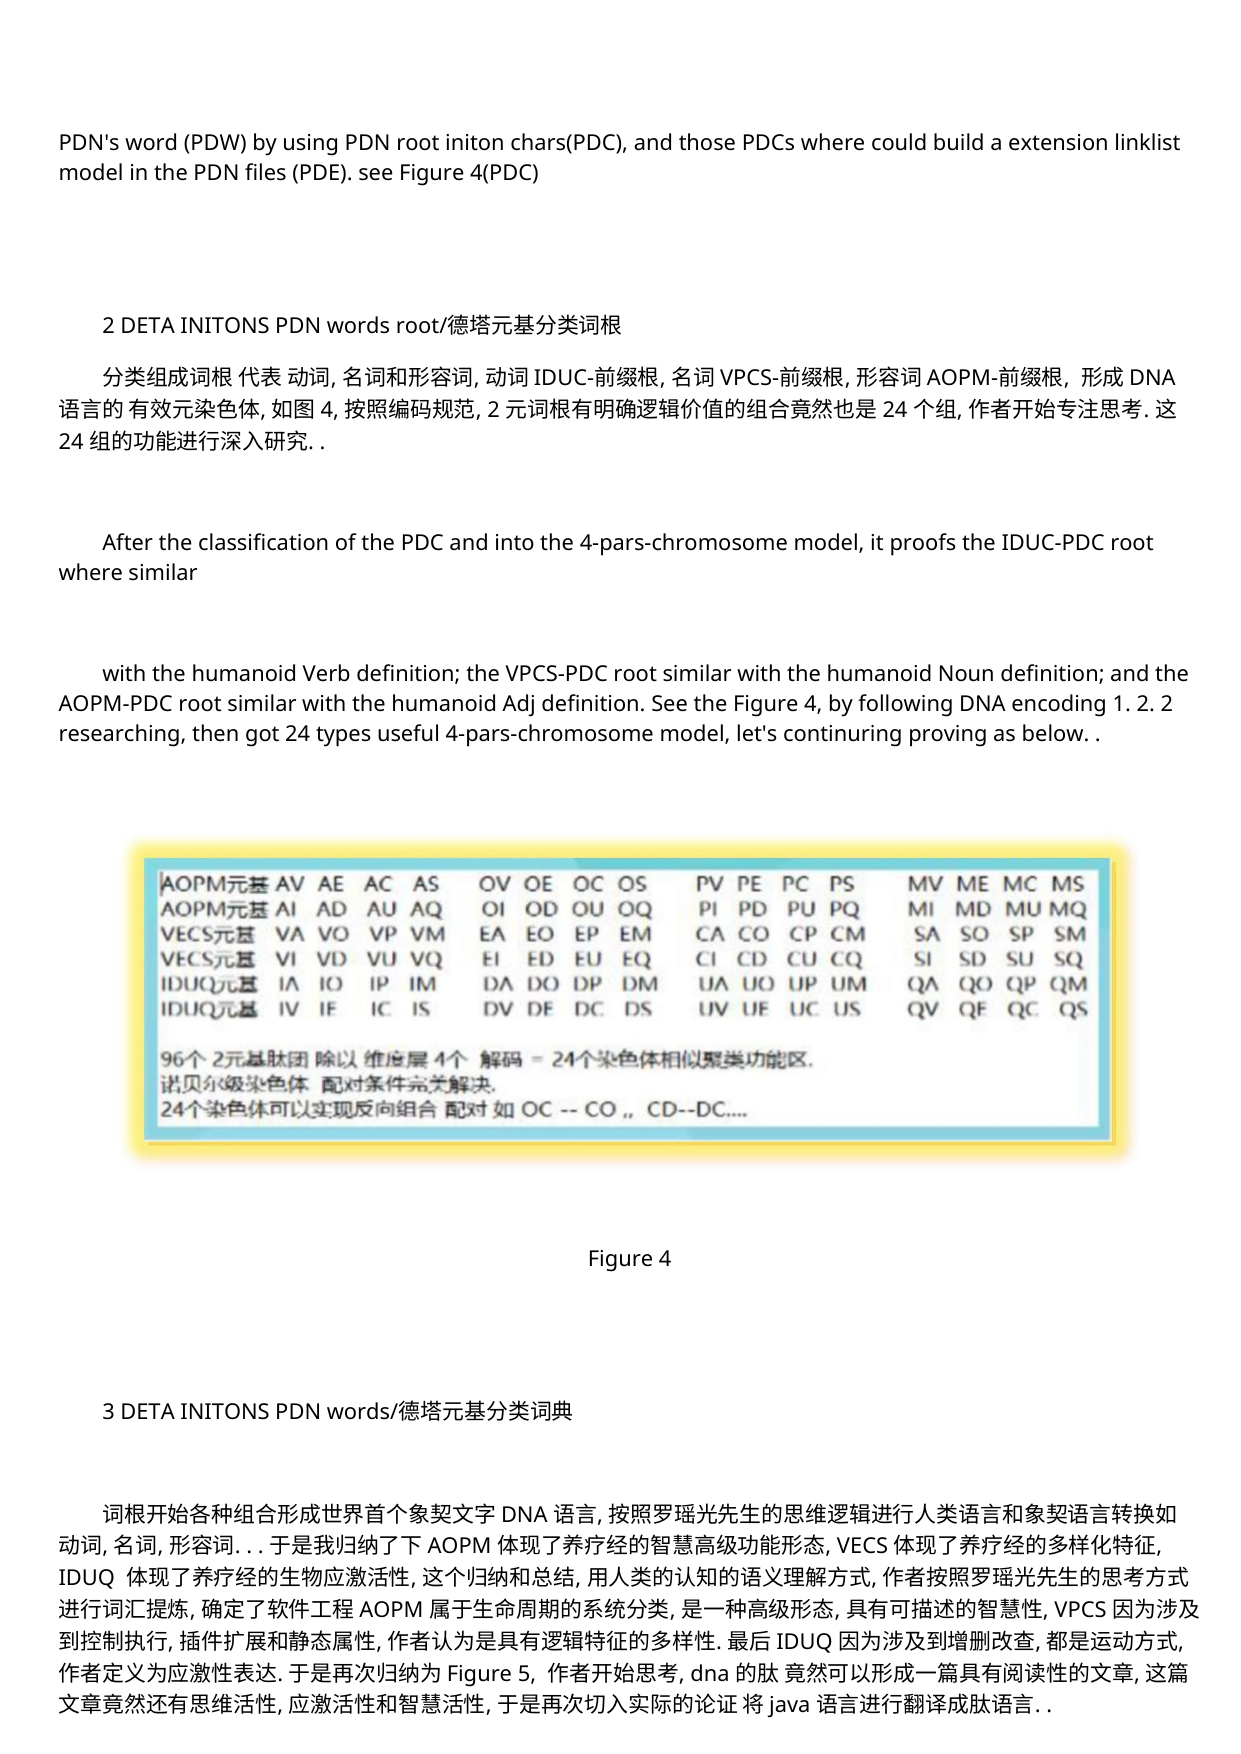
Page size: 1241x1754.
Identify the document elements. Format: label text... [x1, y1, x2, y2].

text 3 DETA INITONS PDN words/德塔元基分类词典 [58, 1394, 1201, 1425]
text 2 DETA INITONS PDN words root/德塔元基分类词根 [58, 309, 1201, 339]
picture [118, 829, 1142, 1172]
text 词根开始各种组合形成世界首个象契文字 DNA 语言, 按照罗瑶光先生的思维逻辑进行人类语言和象契语言转换如 动词, 名词, 形容词. . . 于是我归纳了下 AOPM 体现了养疗经的智慧高级功能形态, VECS 体现了养疗经的多样化特征, IDUQ 体现了养疗经的生物应激活性, 这个归纳和总结, 用人类的认知的语义理解方式, 作者按照罗瑶光先生的思考方式进行词汇提炼, 确定了软件工程 AOPM 属于生命周期的系统分类, 是一种高级形态, 具有可描述的智慧性, VPCS 因为涉及到控制执行, 插件扩展和静态属性, 作者认为是具有逻辑特征的多样性. 最后 IDUQ 因为涉及到增删改查, 都是运动方式, 作者定义为应激性表达. 于是再次归纳为 Figure 5, 作者开始思考, dna 的肽 竟然可以形成一篇具有阅读性的文章, 这篇文章竟然还有思维活性, 应激活性和智慧活性, 于是再次切入实际的论证 将java 语言进行翻译成肽语言. . [58, 1497, 1201, 1719]
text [58, 127, 1201, 187]
text 分类组成词根 代表 动词, 名词和形容词, 动词 IDUC-前缀根, 名词 VPCS-前缀根, 形容词 AOPM-前缀根, 形成DNA 语言的 有效元染色体, 如图 4, 按照编码规范, 2 元词根有明确逻辑价值的组合竟然也是 24 个组, 作者开始专注思考. 这 24 组的功能进行深入研究. . [58, 360, 1201, 456]
text After the classification of the PDC and into the 4-pars-chromosome model, it proofs the IDUC-PDC root where similar [58, 527, 1201, 587]
text Figure 4 [58, 1243, 1201, 1272]
text with the humanoid Verb definition; the VPCS-PDC root similar with the humanoid Noun definition; and the AOPM-PDC root similar with the humanoid Adj definition. See the Figure 4, by following DNA encoding 1. 2. 2 researching, then got 24 types useful 4-pars-chromosome model, let's continuring proving as below. . [58, 658, 1201, 747]
